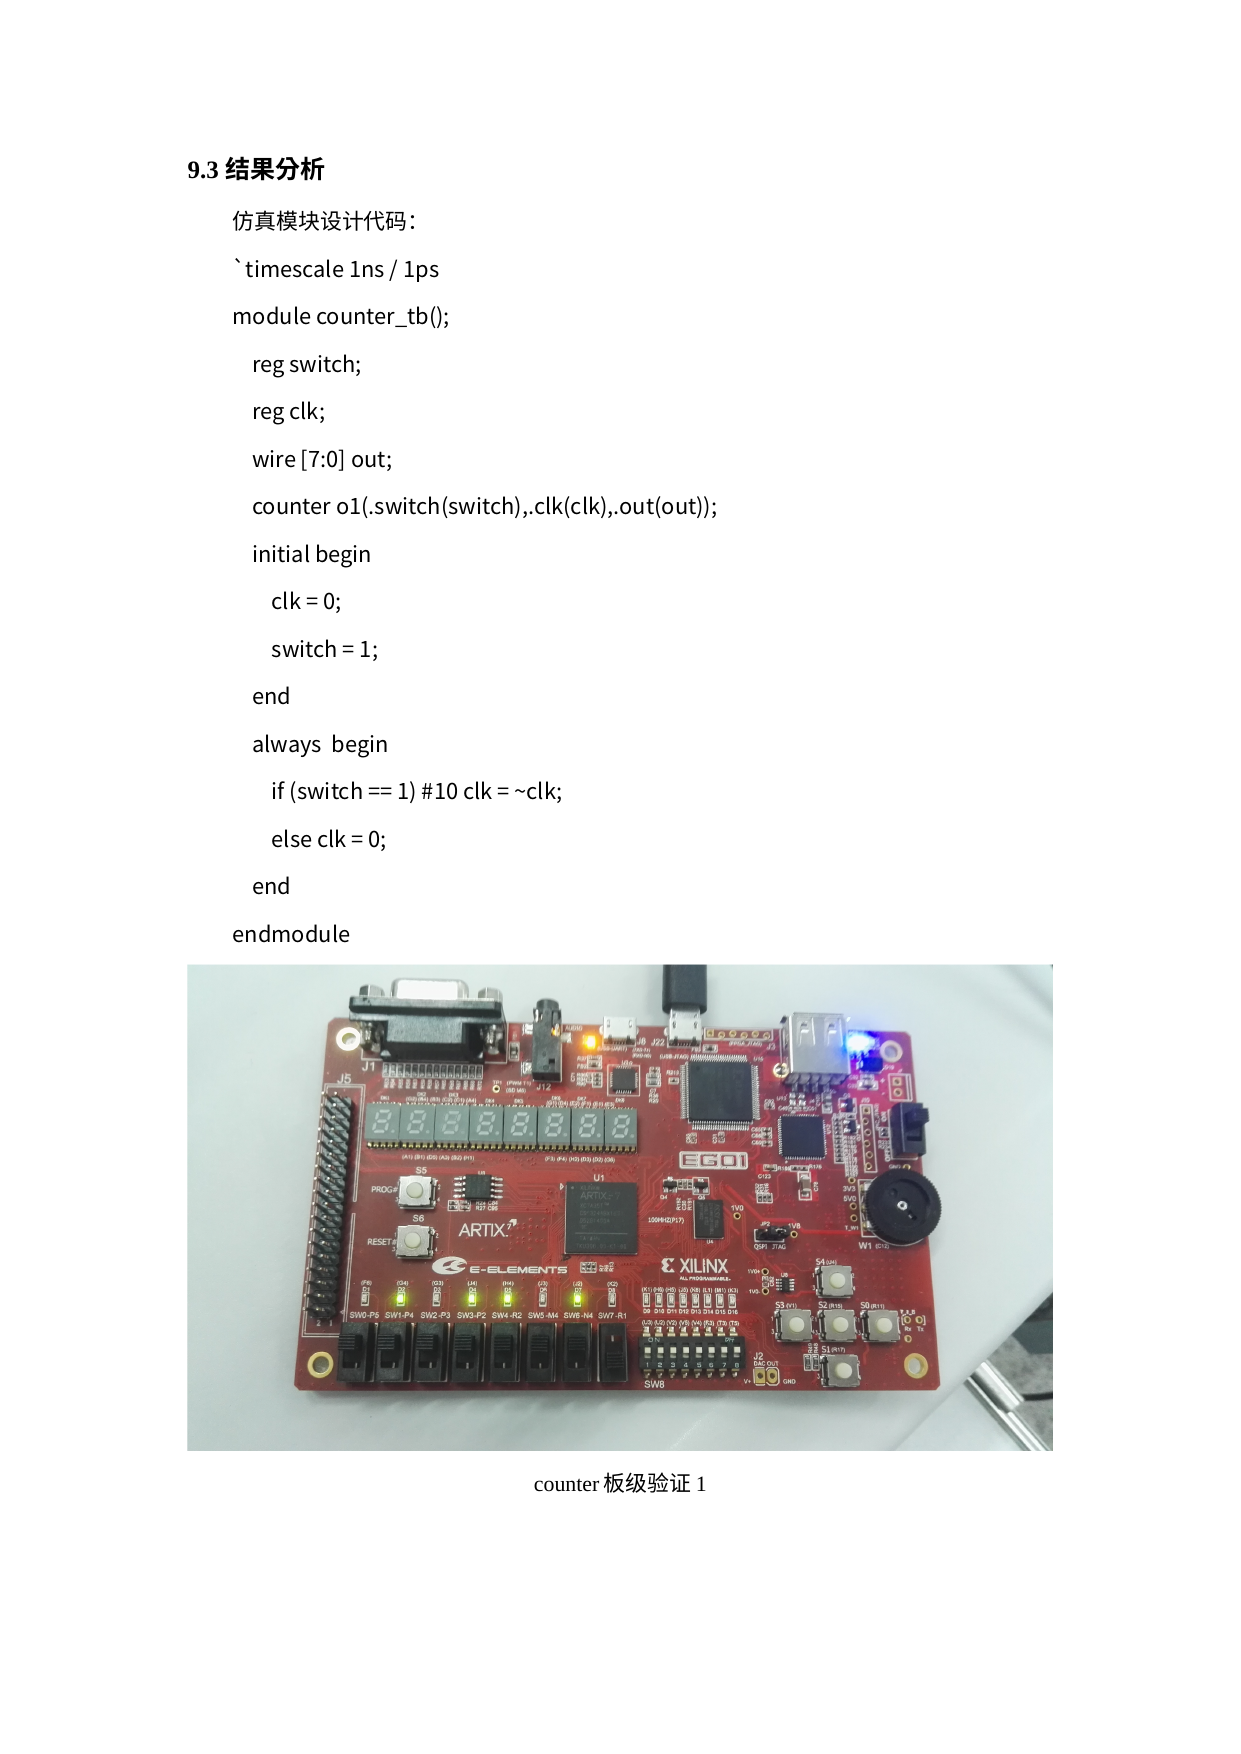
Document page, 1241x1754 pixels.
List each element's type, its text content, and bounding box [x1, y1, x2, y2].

text reg switch; [187, 150, 1053, 182]
text counter o1(.switch(switch),.clk(clk),.out(out)); [187, 292, 1053, 324]
text end [187, 482, 1053, 514]
text wire [7:0] out; [187, 245, 1053, 277]
text reg clk; [187, 197, 1053, 229]
text always begin [187, 530, 1053, 562]
text else clk = 0; [187, 625, 1053, 657]
text end [187, 672, 1053, 704]
text counter板级验证1 [187, 1254, 1053, 1301]
text switch = 1; [187, 435, 1053, 467]
text endmodule [187, 720, 1053, 752]
picture [189, 768, 1053, 1254]
text clk = 0; [187, 387, 1053, 419]
text if (switch == 1) #10 clk = ~clk; [187, 577, 1053, 609]
text initial begin [187, 340, 1053, 372]
